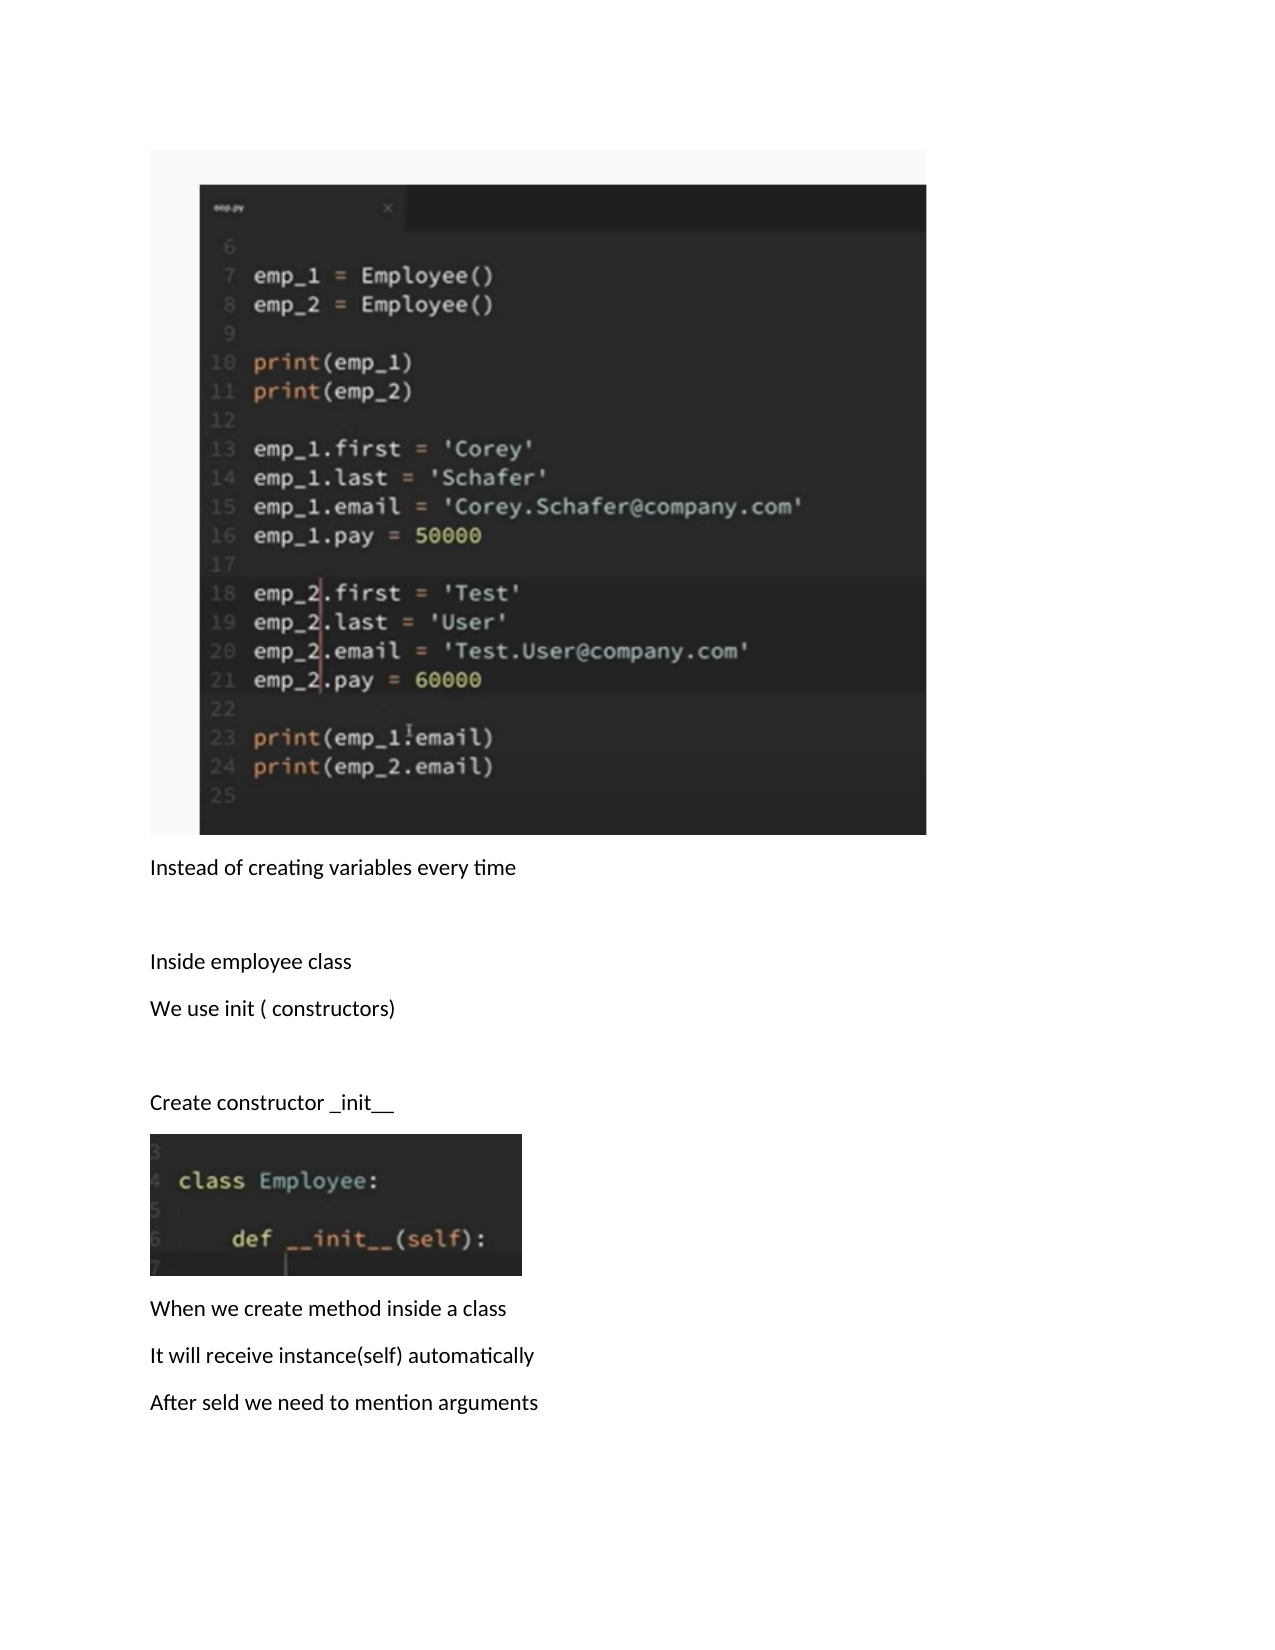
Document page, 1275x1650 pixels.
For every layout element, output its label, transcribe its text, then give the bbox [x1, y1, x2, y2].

text Create constructor _init__ [150, 1088, 1125, 1116]
picture [150, 150, 927, 835]
text After seld we need to mention arguments [150, 1388, 1125, 1416]
picture [150, 1134, 522, 1276]
text We use init ( constructors) [150, 994, 1125, 1022]
text It will receive instance(self) automatically [150, 1341, 1125, 1369]
text Instead of creating variables every time [150, 853, 1125, 881]
text Inside employee class [150, 947, 1125, 975]
text When we create method inside a class [150, 1294, 1125, 1322]
